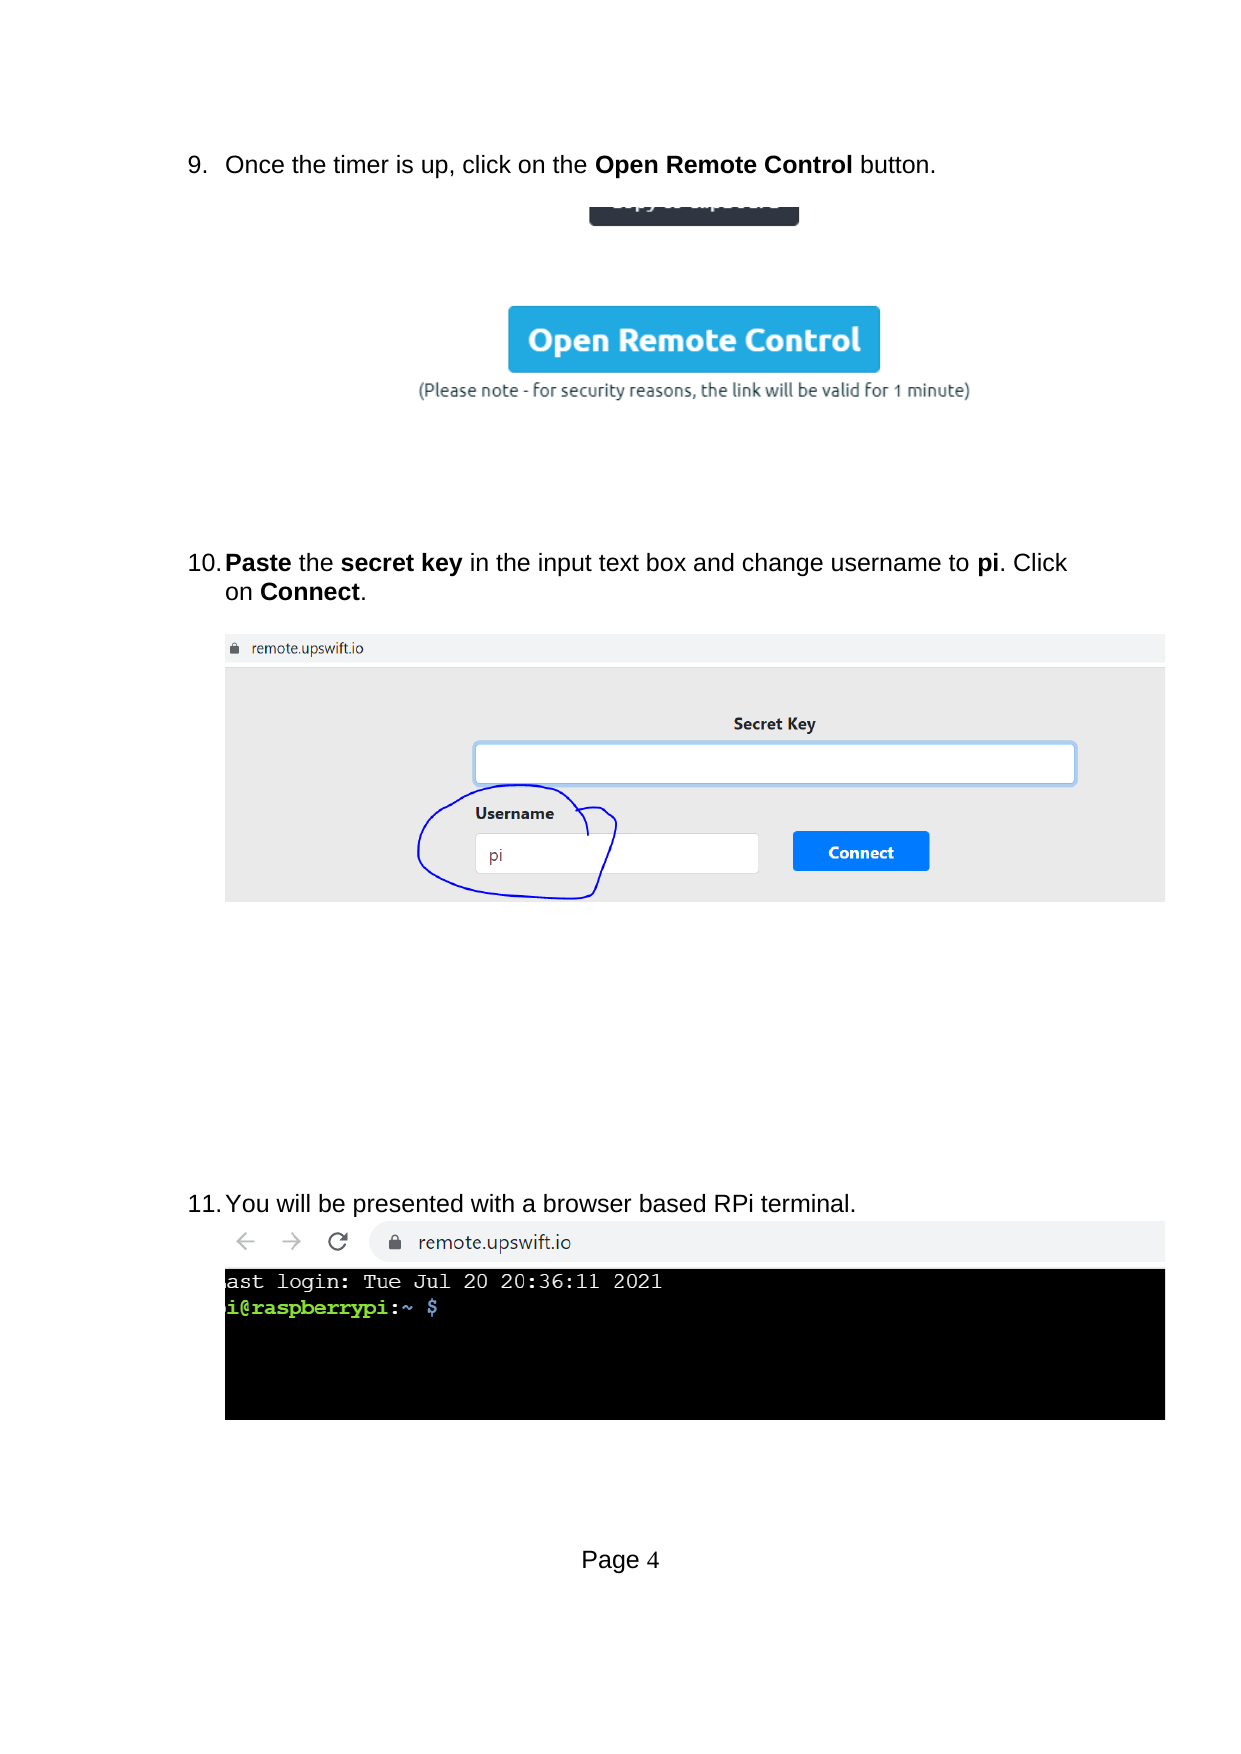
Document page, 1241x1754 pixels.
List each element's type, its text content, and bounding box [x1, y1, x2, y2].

list You will be presented with a browser based RPi terminal. [187, 1189, 1090, 1217]
list Once the timer is up, click on the Open Remote Control button. [187, 150, 1090, 179]
list Paste the secret key in the input text box and change username to pi. Click on Connect. [187, 548, 1090, 606]
picture [225, 1217, 1166, 1420]
picture [225, 634, 1166, 902]
picture [225, 207, 1166, 491]
